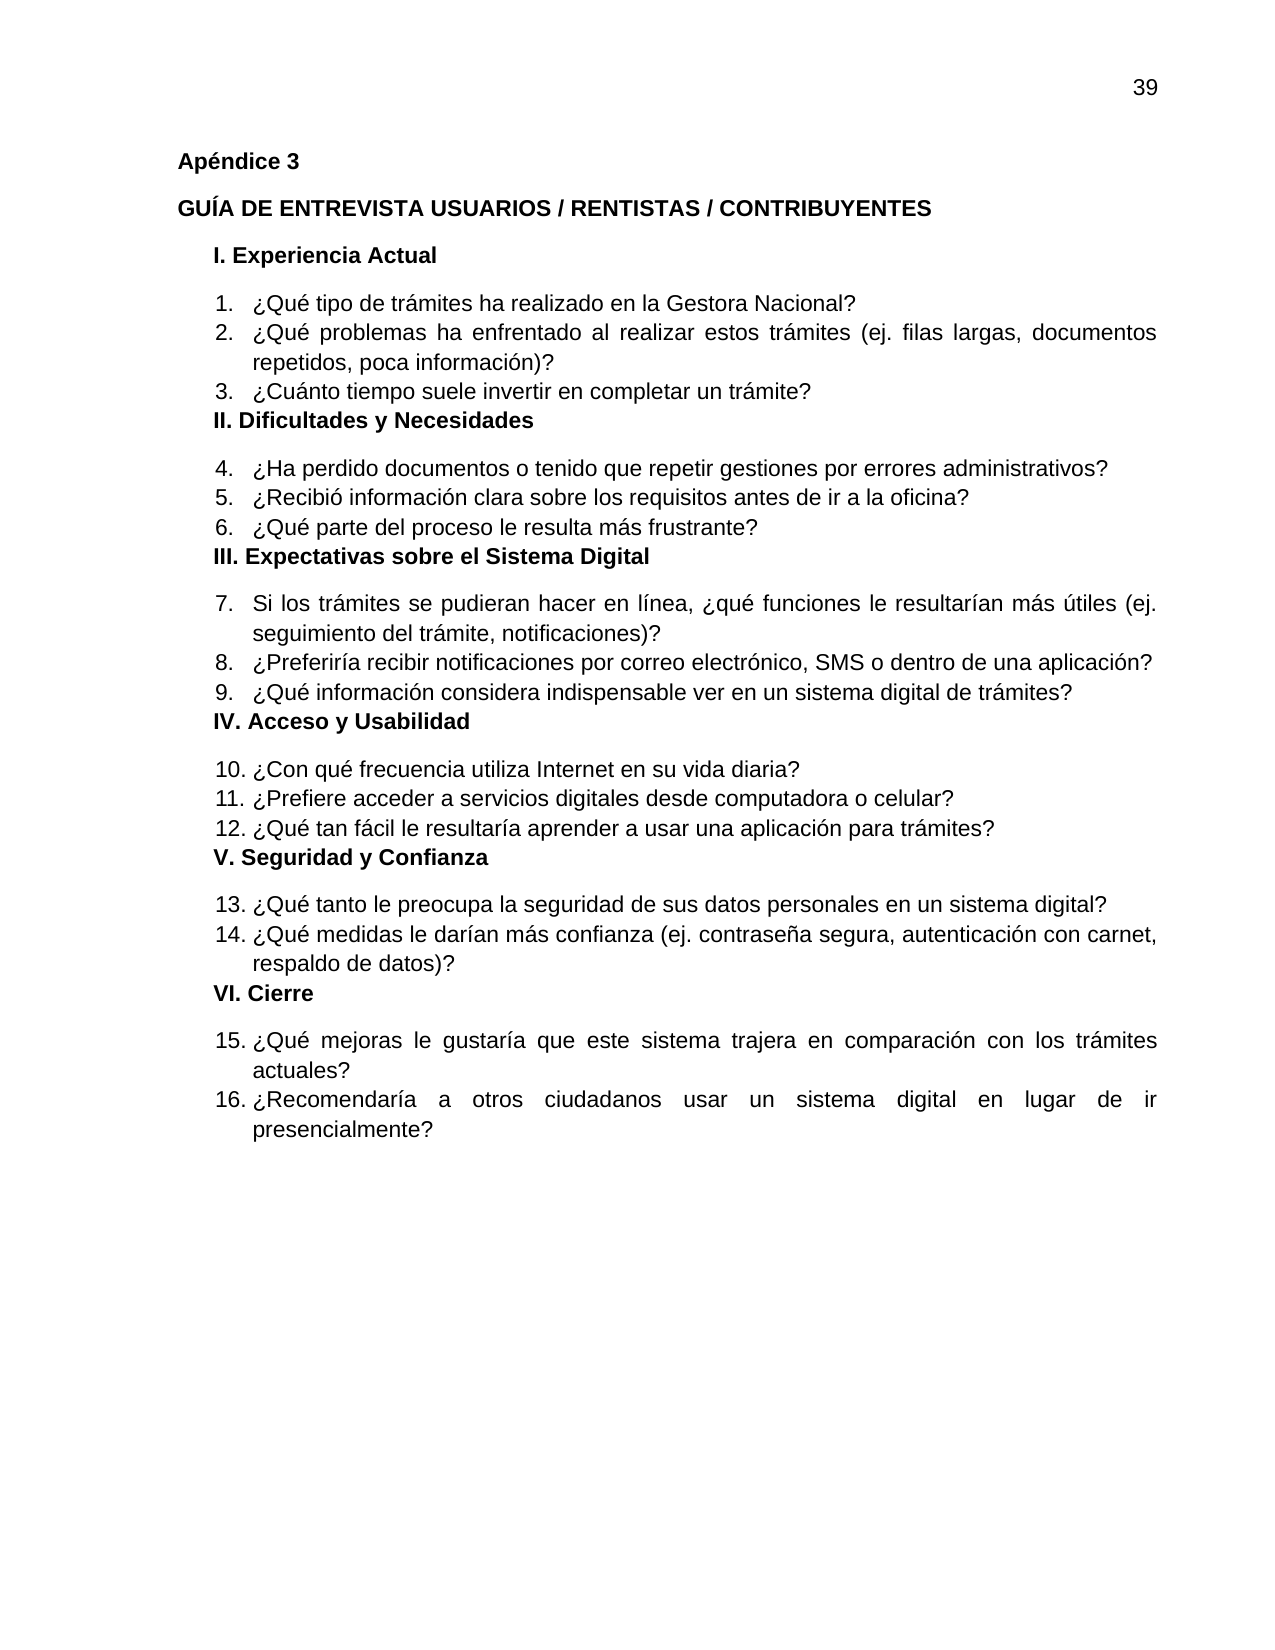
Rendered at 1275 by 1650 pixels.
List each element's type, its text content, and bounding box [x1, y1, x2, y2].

list ¿Qué medidas le darían más confianza (ej. contraseña segura, autenticación con carnet, respaldo de datos)? [215, 921, 1158, 977]
text VI. Cierre [213, 980, 1158, 1006]
list ¿Con qué frecuencia utiliza Internet en su vida diaria? [215, 756, 1158, 782]
text V. Seguridad y Confianza [213, 844, 1158, 870]
text III. Expectativas sobre el Sistema Digital [213, 543, 1158, 569]
list ¿Recomendaría a otros ciudadanos usar un sistema digital en lugar de ir presencialmente? [215, 1086, 1158, 1142]
list ¿Qué información considera indispensable ver en un sistema digital de trámites? [215, 679, 1158, 705]
list ¿Cuánto tiempo suele invertir en completar un trámite? [215, 378, 1158, 404]
list ¿Qué mejoras le gustaría que este sistema trajera en comparación con los trámites actuales? [215, 1027, 1158, 1083]
list ¿Qué problemas ha enfrentado al realizar estos trámites (ej. filas largas, documentos repetidos, poca información)? [215, 319, 1158, 375]
text I. Experiencia Actual [213, 242, 1158, 268]
list ¿Qué tan fácil le resultaría aprender a usar una aplicación para trámites? [215, 814, 1158, 841]
text II. Dificultades y Necesidades [213, 407, 1158, 434]
list ¿Qué parte del proceso le resulta más frustrante? [215, 514, 1158, 540]
list ¿Recibió información clara sobre los requisitos antes de ir a la oficina? [215, 484, 1158, 511]
list ¿Prefiere acceder a servicios digitales desde computadora o celular? [215, 785, 1158, 811]
list Si los trámites se pudieran hacer en línea, ¿qué funciones le resultarían más útiles (ej. seguimiento del trámite, notificaciones)? [215, 590, 1158, 646]
text IV. Acceso y Usabilidad [213, 708, 1158, 735]
list ¿Qué tipo de trámites ha realizado en la Gestora Nacional? [215, 289, 1158, 316]
list ¿Ha perdido documentos o tenido que repetir gestiones por errores administrativos? [215, 455, 1158, 481]
list ¿Preferiría recibir notificaciones por correo electrónico, SMS o dentro de una aplicación? [215, 649, 1158, 676]
list ¿Qué tanto le preocupa la seguridad de sus datos personales en un sistema digital? [215, 891, 1158, 918]
text Apéndice 3 [177, 148, 1158, 174]
text GUÍA DE ENTREVISTA USUARIOS / RENTISTAS / CONTRIBUYENTES [177, 195, 1158, 221]
